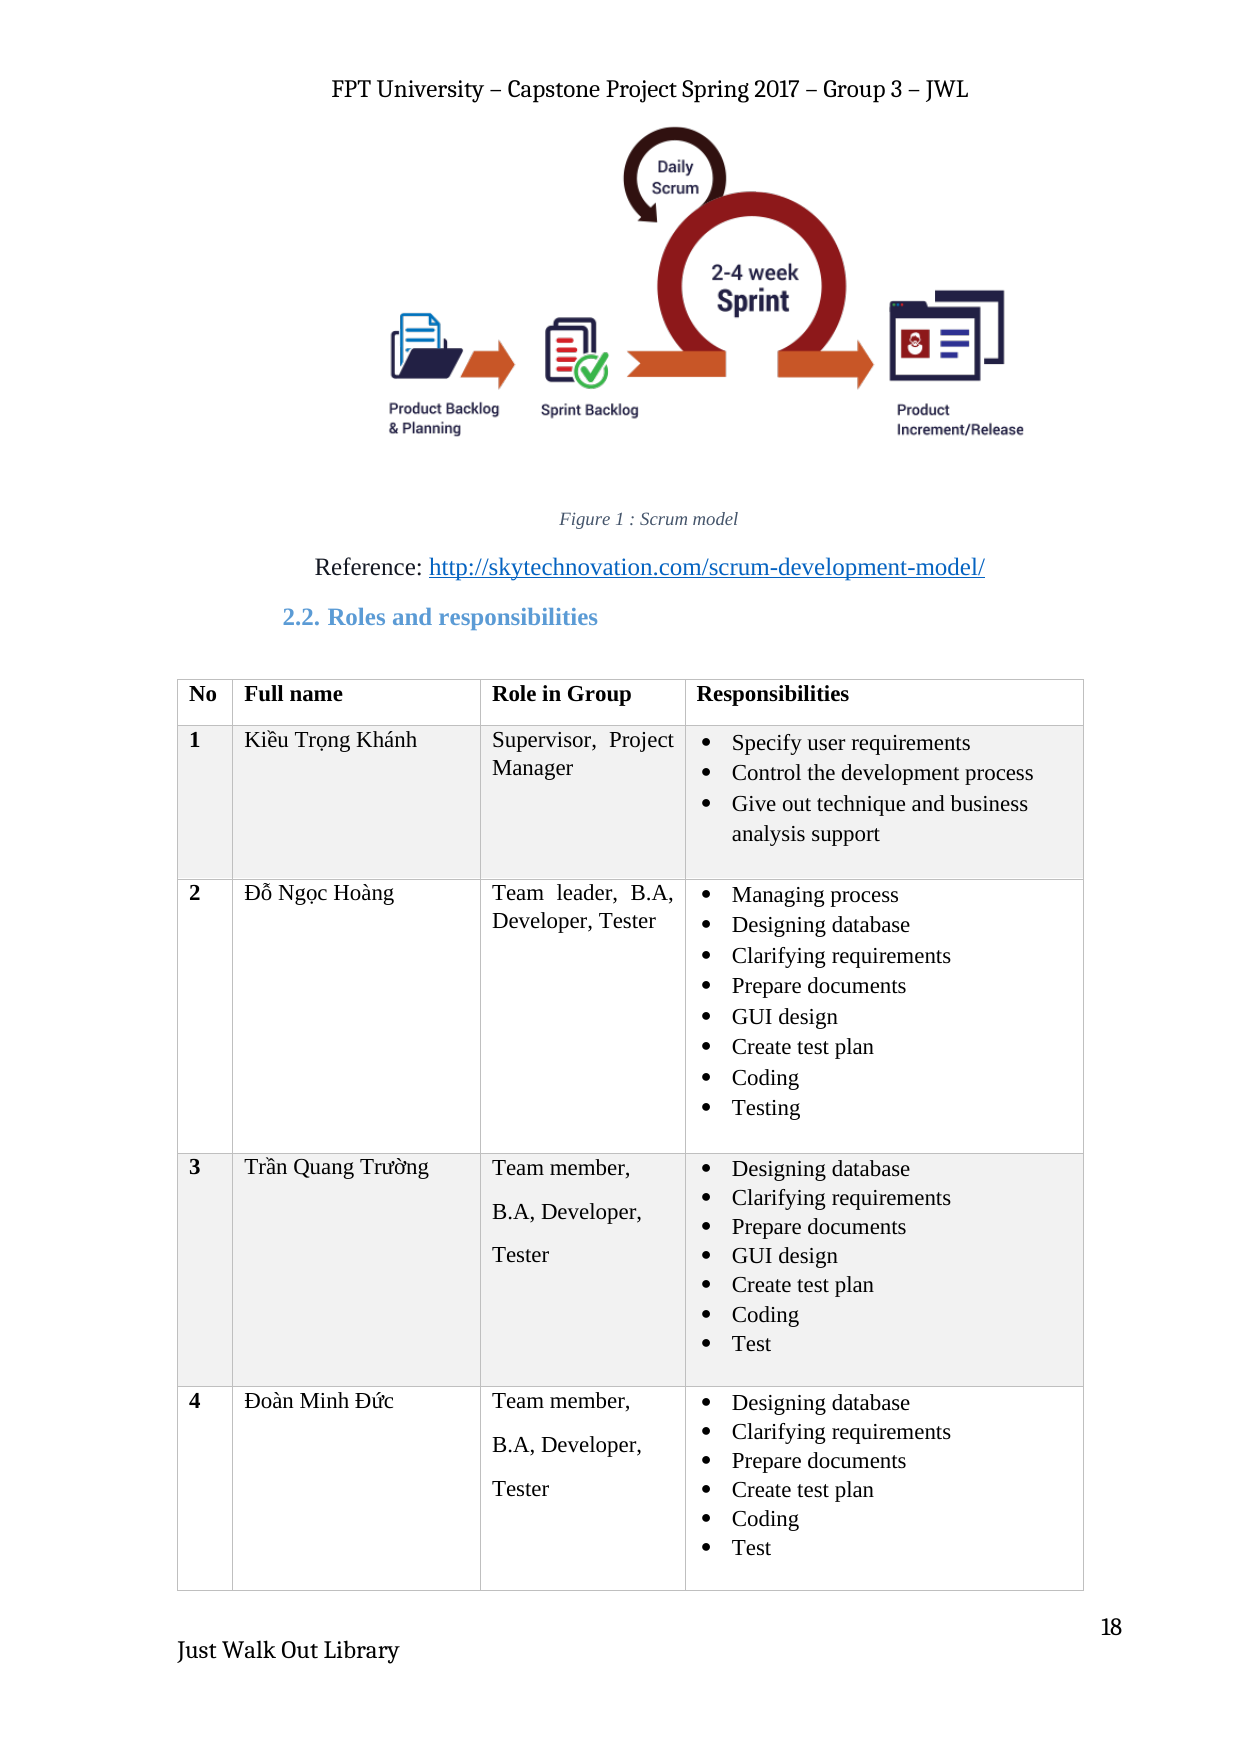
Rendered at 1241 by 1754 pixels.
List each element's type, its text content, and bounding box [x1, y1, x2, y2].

table_cell Team member, B.A, Developer, Tester [481, 1387, 685, 1590]
table_cell 3 [178, 1154, 232, 1386]
table_cell 1 [178, 726, 232, 878]
table_cell Đỗ Ngọc Hoàng [233, 880, 480, 1152]
subtitle Roles and responsibilities [282, 602, 1122, 630]
table_cell Designing database Clarifying requirements Prepare documents Create test plan Coding Test [686, 1387, 1083, 1590]
table_cell Specify user requirements Control the development process Give out technique and business analysis support [686, 726, 1083, 878]
table_cell Kiều Trọng Khánh [233, 726, 480, 878]
table_cell Team member, B.A, Developer, Tester [481, 1154, 685, 1386]
text Reference: http://skytechnovation.com/scrum-development-model/ [177, 551, 1122, 581]
table_header Full name [233, 680, 480, 725]
table_header Responsibilities [686, 680, 1083, 725]
table_header No [178, 680, 232, 725]
table_cell Team leader, B.A, Developer, Tester [481, 880, 685, 1152]
table_cell 4 [178, 1387, 232, 1590]
table_cell Đoàn Minh Đức [233, 1387, 480, 1590]
text Figure 1 : Scrum model [177, 508, 1122, 530]
table_cell Trần Quang Trường [233, 1154, 480, 1386]
table_cell 2 [178, 880, 232, 1152]
table_header Role in Group [481, 680, 685, 725]
picture [364, 118, 1048, 460]
table_cell Managing process Designing database Clarifying requirements Prepare documents GUI design Create test plan Coding Testing [686, 880, 1083, 1152]
table_cell Supervisor, Project Manager [481, 726, 685, 878]
table_cell Designing database Clarifying requirements Prepare documents GUI design Create test plan Coding Test [686, 1154, 1083, 1386]
